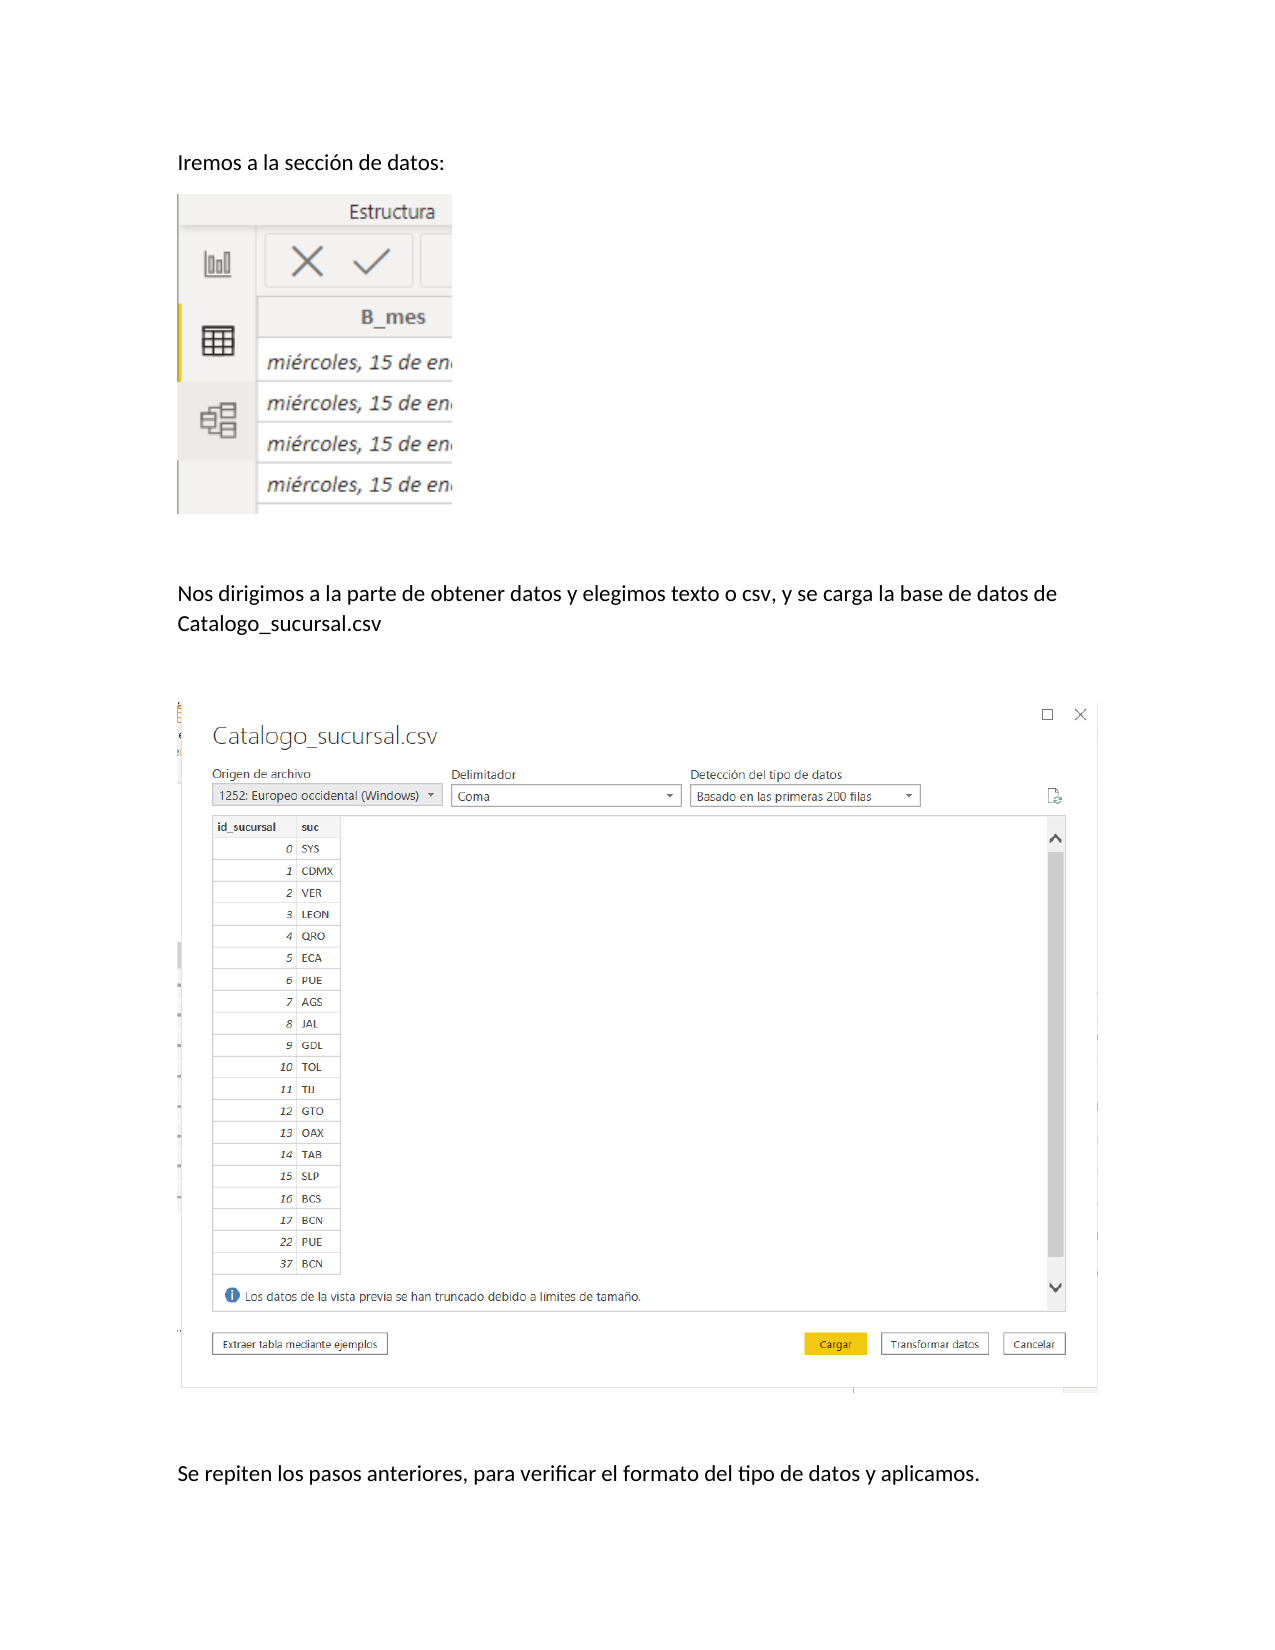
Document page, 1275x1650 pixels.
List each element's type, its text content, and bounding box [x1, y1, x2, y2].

picture [177, 702, 1098, 1393]
text Se repiten los pasos anteriores, para verificar el formato del tipo de datos y aplicamos. [177, 1459, 1098, 1487]
text Iremos a la sección de datos: [177, 148, 1098, 176]
text Nos dirigimos a la parte de obtener datos y elegimos texto o csv, y se carga la base de datos de Catalogo_sucursal.csv [177, 579, 1098, 637]
picture [177, 194, 453, 514]
